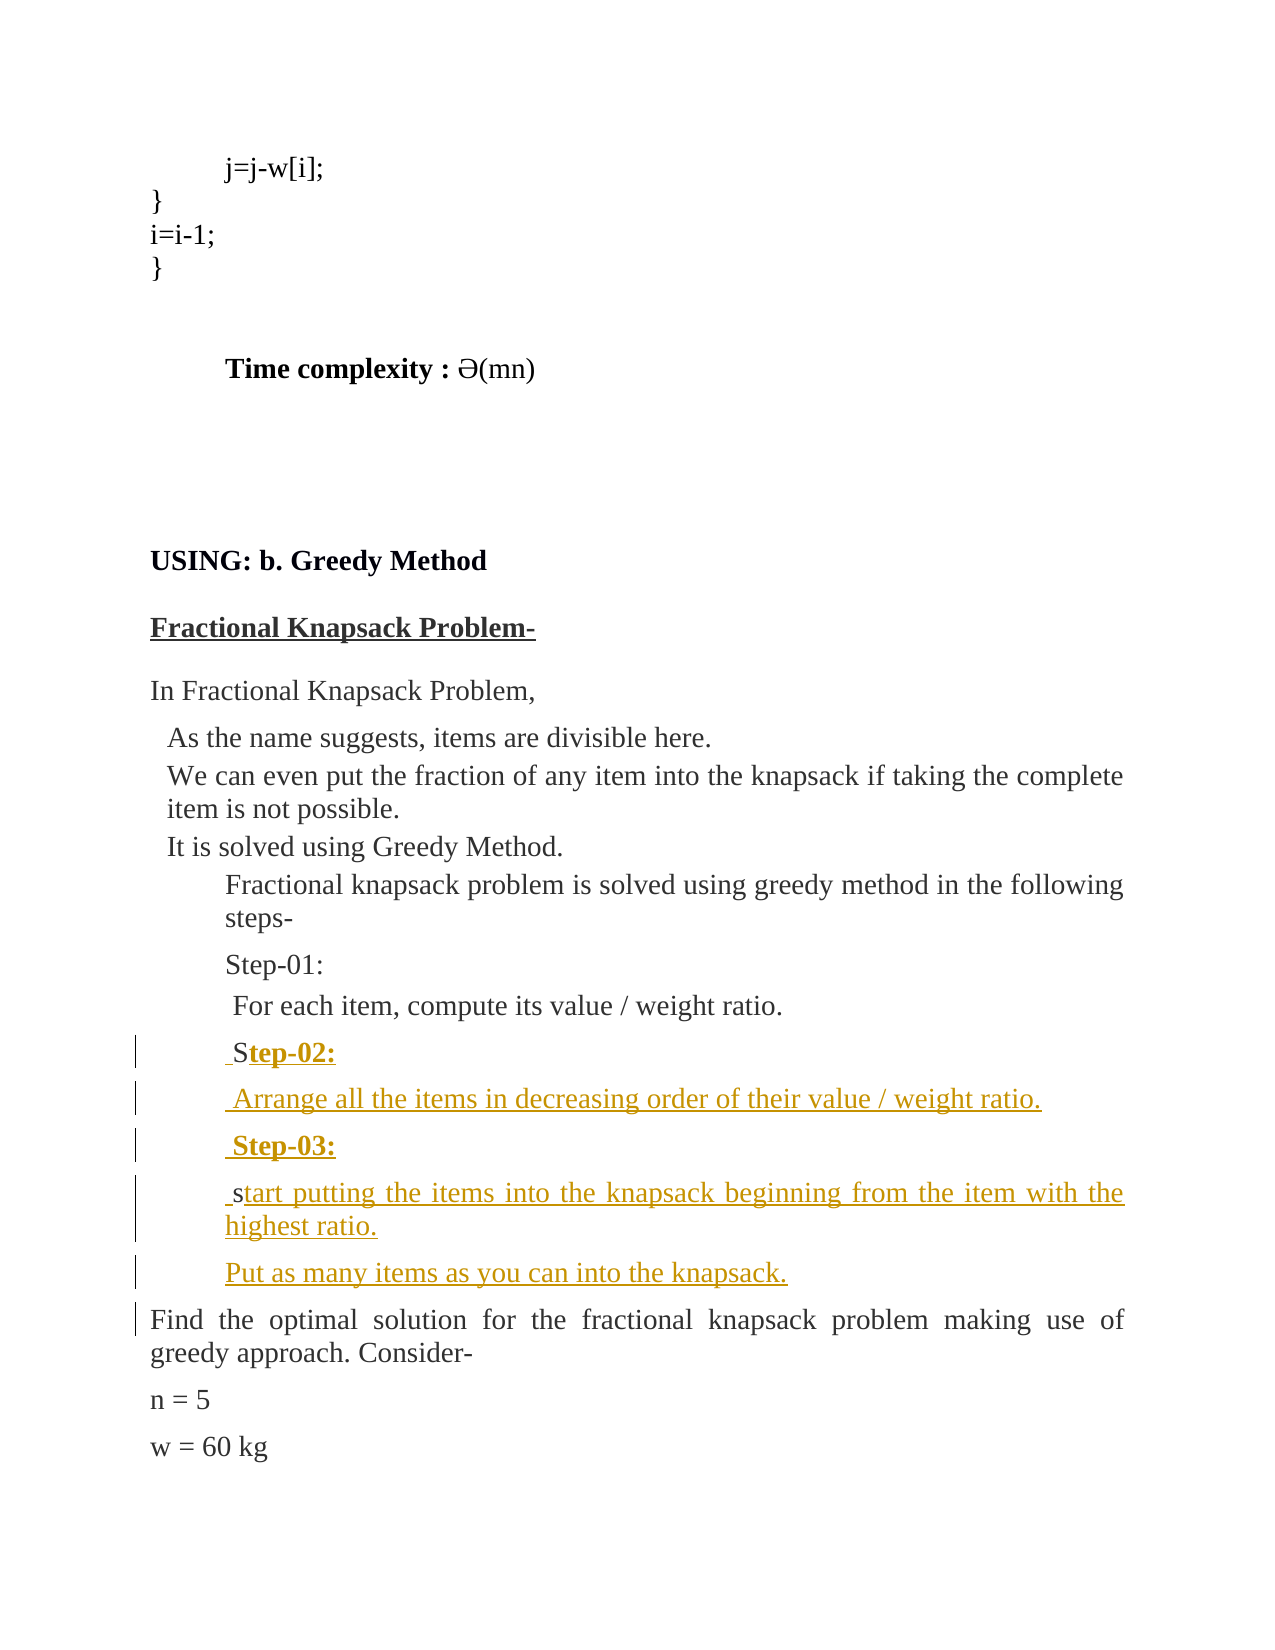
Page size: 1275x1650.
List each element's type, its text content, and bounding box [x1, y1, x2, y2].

text For each item, compute its value / weight ratio. [225, 988, 1125, 1021]
text S [225, 1035, 1125, 1068]
text Time complexity : Ə(mn) [225, 351, 1125, 385]
text We can even put the fraction of any item into the knapsack if taking the complete item is not possible. [167, 758, 1125, 825]
text n = 5 [150, 1382, 1125, 1416]
text j=j-w[i]; [150, 150, 1125, 183]
text s [225, 1175, 1125, 1242]
text w = 60 kg [150, 1429, 1125, 1463]
text In Fractional Knapsack Problem, [150, 673, 1125, 707]
subtitle Fractional Knapsack Problem- [150, 610, 1125, 644]
text Find the optimal solution for the fractional knapsack problem making use of greedy approach. Consider- [150, 1302, 1125, 1369]
subtitle Step-01: [225, 947, 1125, 981]
text } [150, 183, 1125, 217]
text USING: b. Greedy Method [150, 543, 1125, 577]
text It is solved using Greedy Method. [167, 829, 1125, 863]
text i=i-1; [150, 217, 1125, 251]
text } [150, 251, 1125, 284]
text As the name suggests, items are divisible here. [167, 720, 1125, 753]
text Fractional knapsack problem is solved using greedy method in the following steps- [225, 867, 1125, 934]
